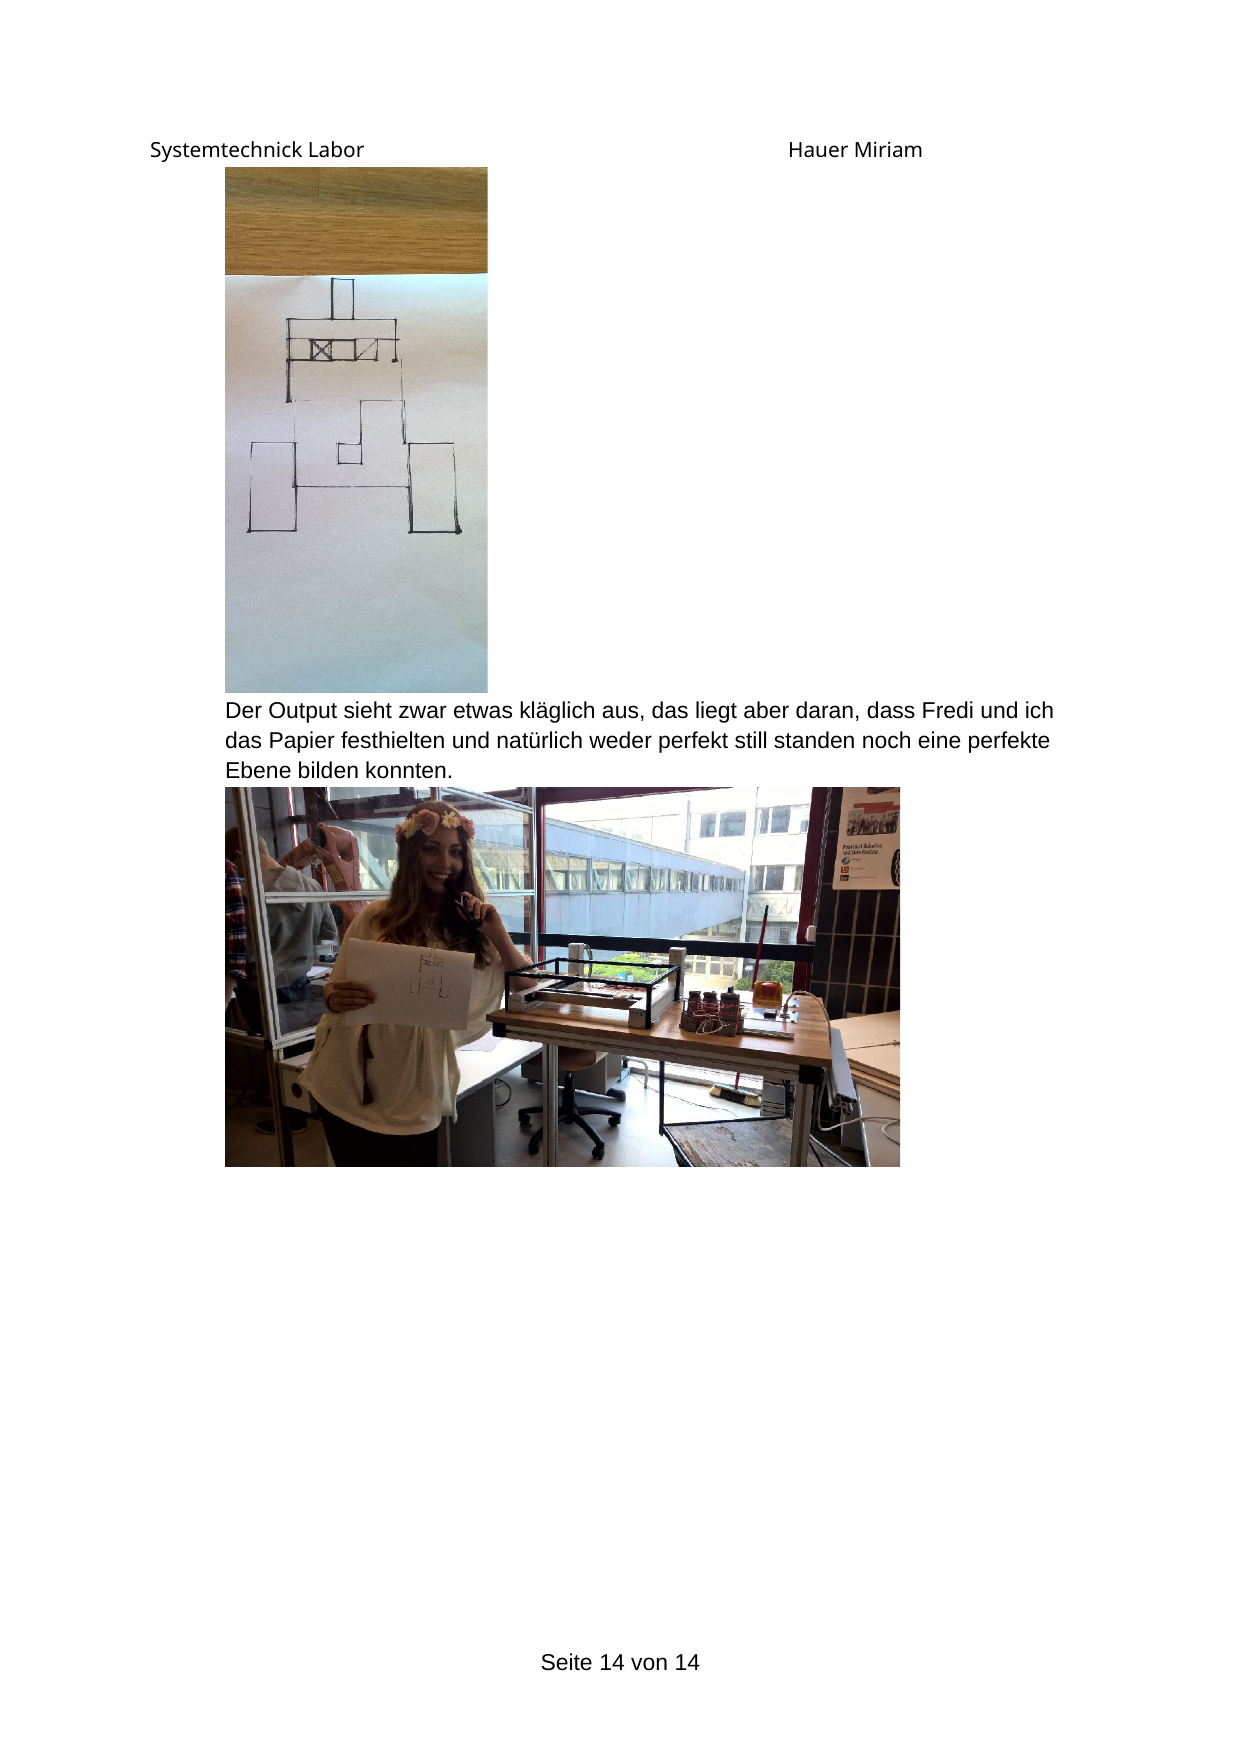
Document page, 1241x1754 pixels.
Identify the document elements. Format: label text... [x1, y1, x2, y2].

picture [225, 787, 901, 1167]
picture [225, 167, 488, 693]
text Der Output sieht zwar etwas kläglich aus, das liegt aber daran, dass Fredi und ich das Papier festhielten und natürlich weder perfekt still standen noch eine perfekte Ebene bilden konnten. [225, 697, 1090, 783]
